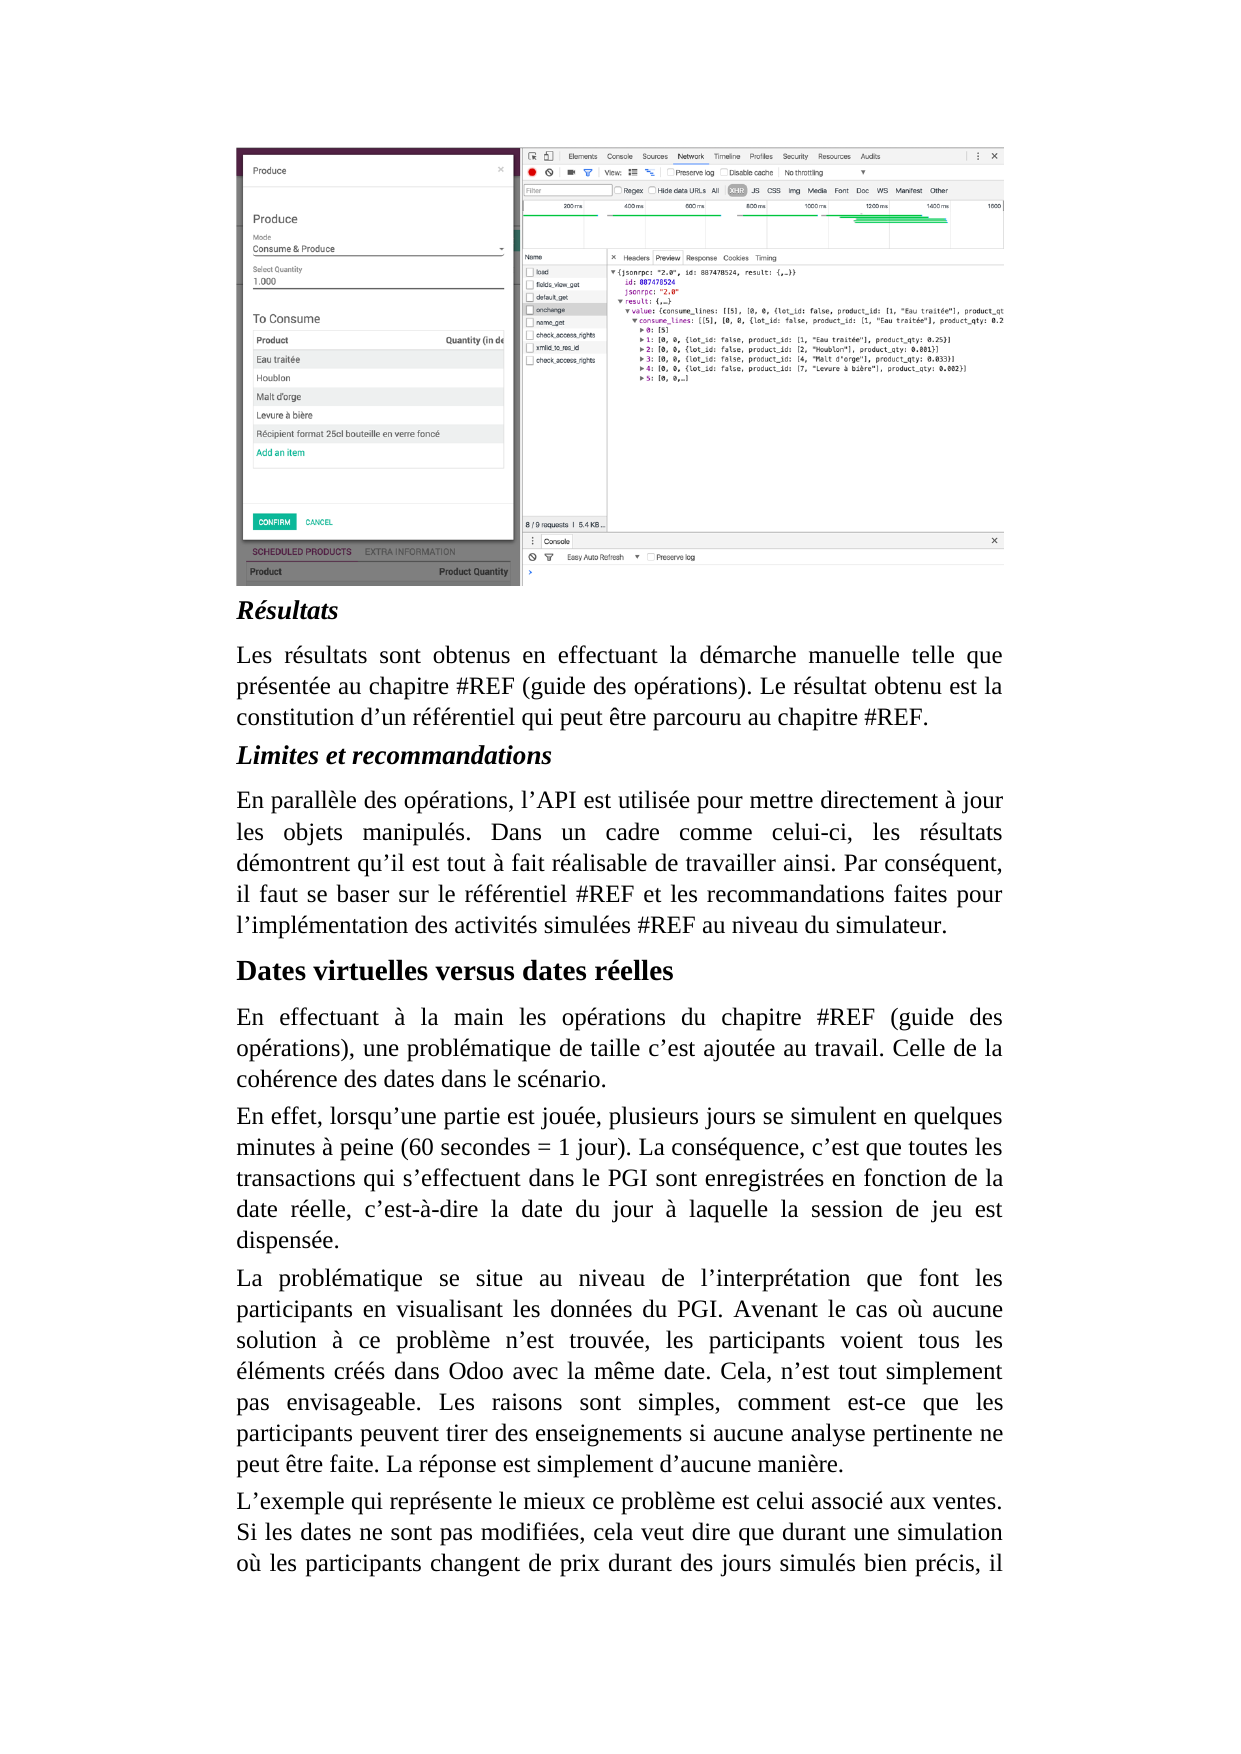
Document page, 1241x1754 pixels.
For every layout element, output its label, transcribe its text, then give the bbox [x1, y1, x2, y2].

text En parallèle des opérations, l’API est utilisée pour mettre directement à jour les objets manipulés. Dans un cadre comme celui-ci, les résultats démontrent qu’il est tout à fait réalisable de travailler ainsi. Par conséquent, il faut se baser sur le référentiel #REF et les recommandations faites pour l’implémentation des activités simulées #REF au niveau du simulateur. [236, 786, 1004, 938]
text Dates virtuelles versus dates réelles [236, 953, 1004, 987]
text Résultats [236, 594, 1004, 625]
text La problématique se situe au niveau de l’interprétation que font les participants en visualisant les données du PGI. Avenant le cas où aucune solution à ce problème n’est trouvée, les participants voient tous les éléments créés dans Odoo avec la même date. Cela, n’est tout simplement pas envisageable. Les raisons sont simples, comment est-ce que les participants peuvent tirer des enseignements si aucune analyse pertinente ne peut être faite. La réponse est simplement d’aucune manière. [236, 1263, 1004, 1478]
text Limites et recommandations [236, 739, 1004, 771]
picture [236, 147, 1004, 586]
text En effectuant à la main les opérations du chapitre #REF (guide des opérations), une problématique de taille c’est ajoutée au travail. Celle de la cohérence des dates dans le scénario. [236, 1002, 1004, 1093]
text Les résultats sont obtenus en effectuant la démarche manuelle telle que présentée au chapitre #REF (guide des opérations). Le résultat obtenu est la constitution d’un référentiel qui peut être parcouru au chapitre #REF. [236, 640, 1004, 731]
text En effet, lorsqu’une partie est jouée, plusieurs jours se simulent en quelques minutes à peine (60 secondes = 1 jour). La conséquence, c’est que toutes les transactions qui s’effectuent dans le PGI sont enregistrées en fonction de la date réelle, c’est-à-dire la date du jour à laquelle la session de jeu est dispensée. [236, 1101, 1004, 1254]
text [236, 1486, 1004, 1577]
